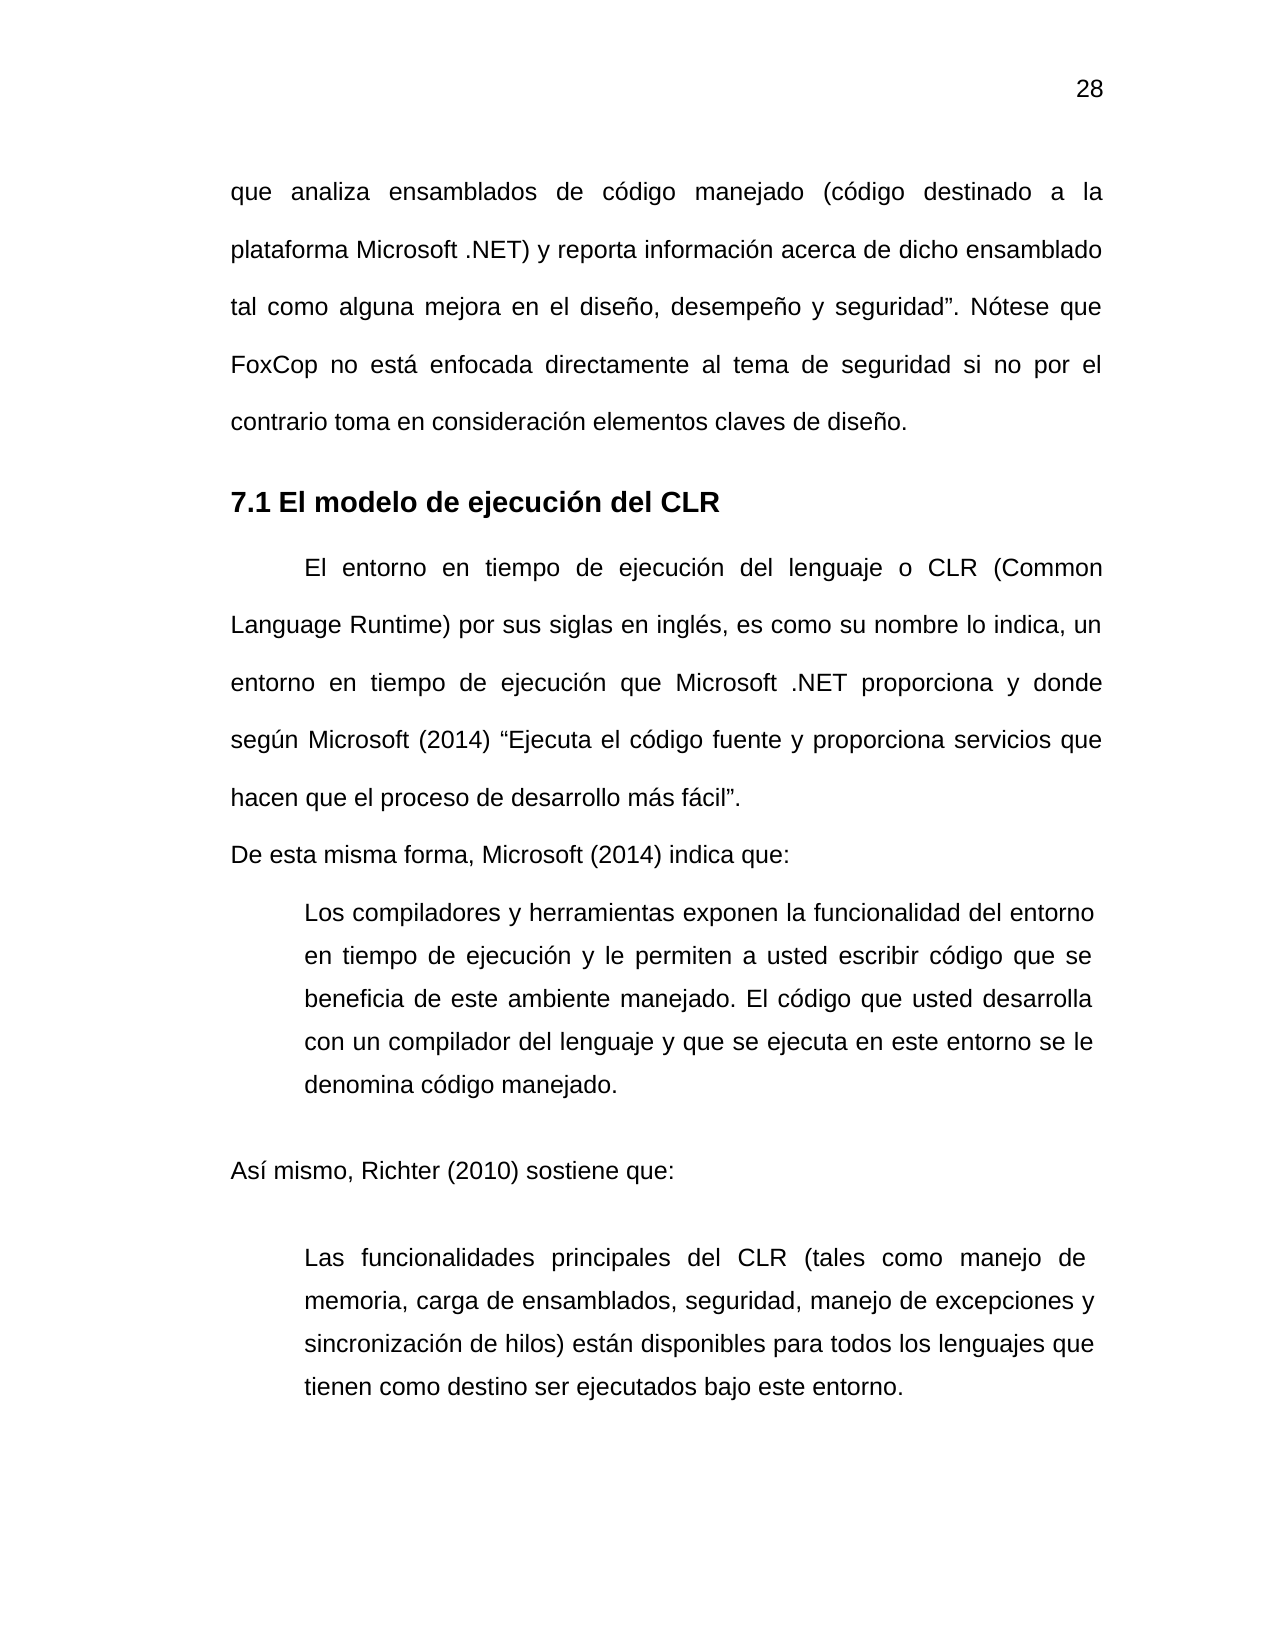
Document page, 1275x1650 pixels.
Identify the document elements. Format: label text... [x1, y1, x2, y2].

text Los compiladores y herramientas exponen la funcionalidad del entorno en tiempo de ejecución y le permiten a usted escribir código que se beneficia de este ambiente manejado. El código que usted desarrolla con un compilador del lenguaje y que se ejecuta en este entorno se le denomina código manejado. [230, 898, 1104, 1099]
subtitle El modelo de ejecución del CLR [230, 486, 1104, 519]
text De esta misma forma, Microsoft (2014) indica que: [230, 840, 1104, 869]
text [230, 177, 1104, 436]
text Las funcionalidades principales del CLR (tales como manejo de memoria, carga de ensamblados, seguridad, manejo de excepciones y sincronización de hilos) están disponibles para todos los lenguajes que tienen como destino ser ejecutados bajo este entorno. [230, 1243, 1104, 1401]
text Así mismo, Richter (2010) sostiene que: [230, 1156, 1104, 1185]
text El entorno en tiempo de ejecución del lenguaje o CLR (Common Language Runtime) por sus siglas en inglés, es como su nombre lo indica, un entorno en tiempo de ejecución que Microsoft .NET proporciona y donde según Microsoft (2014) “Ejecuta el código fuente y proporciona servicios que hacen que el proceso de desarrollo más fácil”. [230, 553, 1104, 811]
